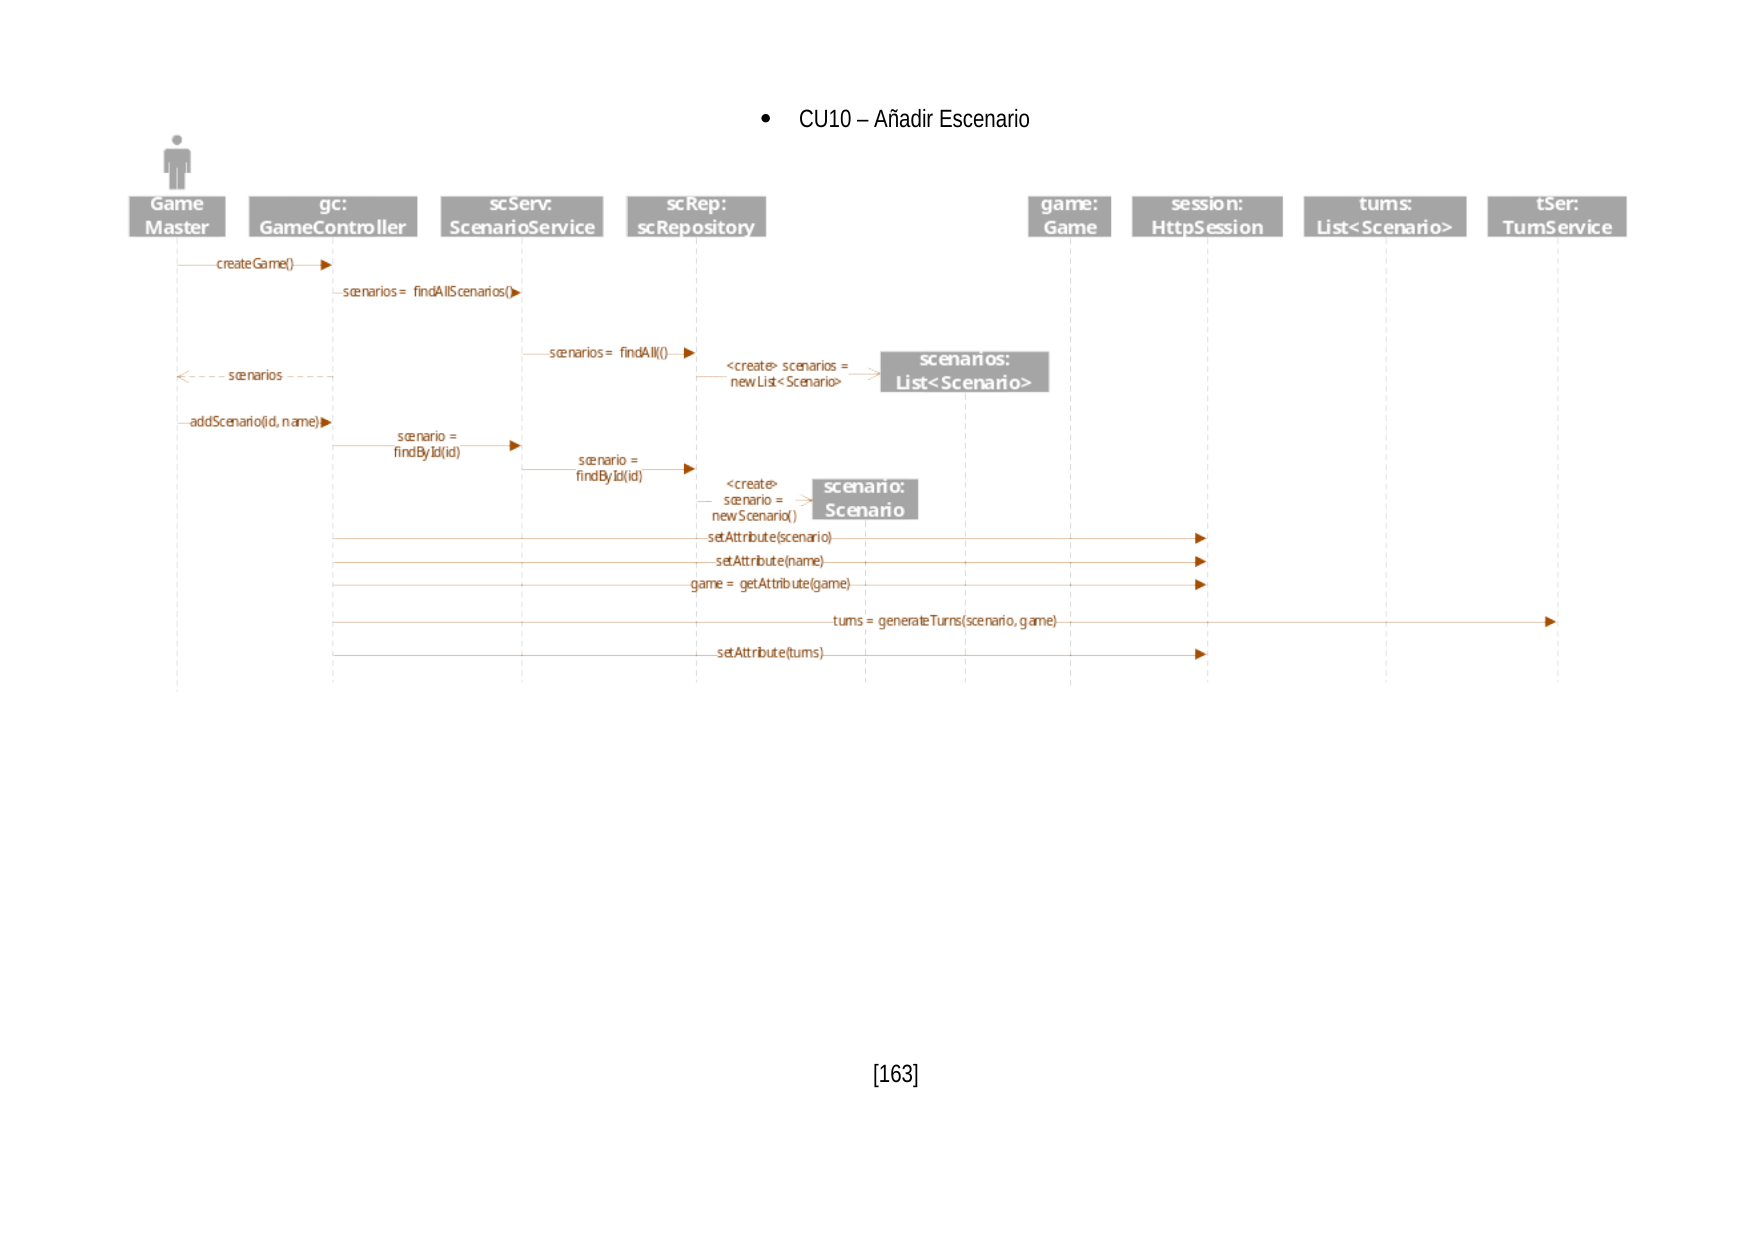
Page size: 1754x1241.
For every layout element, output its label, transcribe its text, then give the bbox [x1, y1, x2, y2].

list CU10 – Añadir Escenario [112, 104, 1679, 132]
